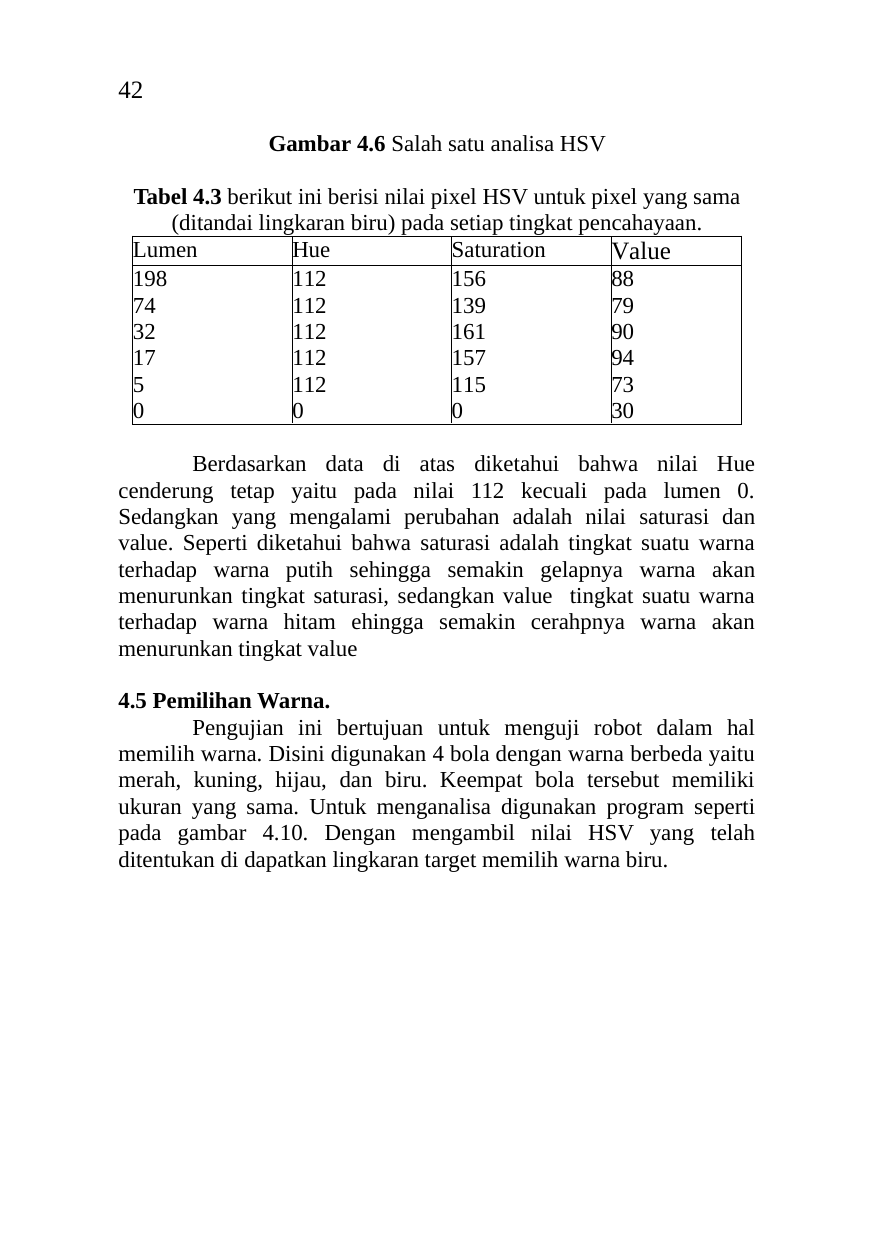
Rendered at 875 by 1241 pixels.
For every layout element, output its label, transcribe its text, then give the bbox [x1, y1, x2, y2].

table_header Saturation [452, 237, 611, 265]
table_cell 156 139 161 157 115 0 [452, 266, 611, 423]
table_header Value [612, 237, 741, 265]
table_cell 198 74 32 17 5 0 [133, 266, 292, 423]
table_header Lumen [133, 237, 292, 265]
table_cell 112 112 112 112 112 0 [293, 266, 451, 423]
table_header Hue [293, 237, 451, 265]
text Berdasarkan data di atas diketahui bahwa nilai Hue cenderung tetap yaitu pada nilai 112 kecuali pada lumen 0. Sedangkan yang mengalami perubahan adalah nilai saturasi dan value. Seperti diketahui bahwa saturasi adalah tingkat suatu warna terhadap warna putih sehingga semakin gelapnya warna akan menurunkan tingkat saturasi, sedangkan value tingkat suatu warna terhadap warna hitam ehingga semakin cerahpnya warna akan menurunkan tingkat value [118, 450, 756, 661]
table_cell 88 79 90 94 73 30 [612, 266, 741, 423]
text Pengujian ini bertujuan untuk menguji robot dalam hal memilih warna. Disini digunakan 4 bola dengan warna berbeda yaitu merah, kuning, hijau, dan biru. Keempat bola tersebut memiliki ukuran yang sama. Untuk menganalisa digunakan program seperti pada gambar 4.10. Dengan mengambil nilai HSV yang telah ditentukan di dapatkan lingkaran target memilih warna biru. [118, 714, 756, 872]
subtitle 4.5 Pemilihan Warna. [118, 687, 756, 714]
text Gambar 4.6 Salah satu analisa HSV [118, 130, 756, 156]
text Tabel 4.3 berikut ini berisi nilai pixel HSV untuk pixel yang sama (ditandai lingkaran biru) pada setiap tingkat pencahayaan. [118, 183, 756, 236]
